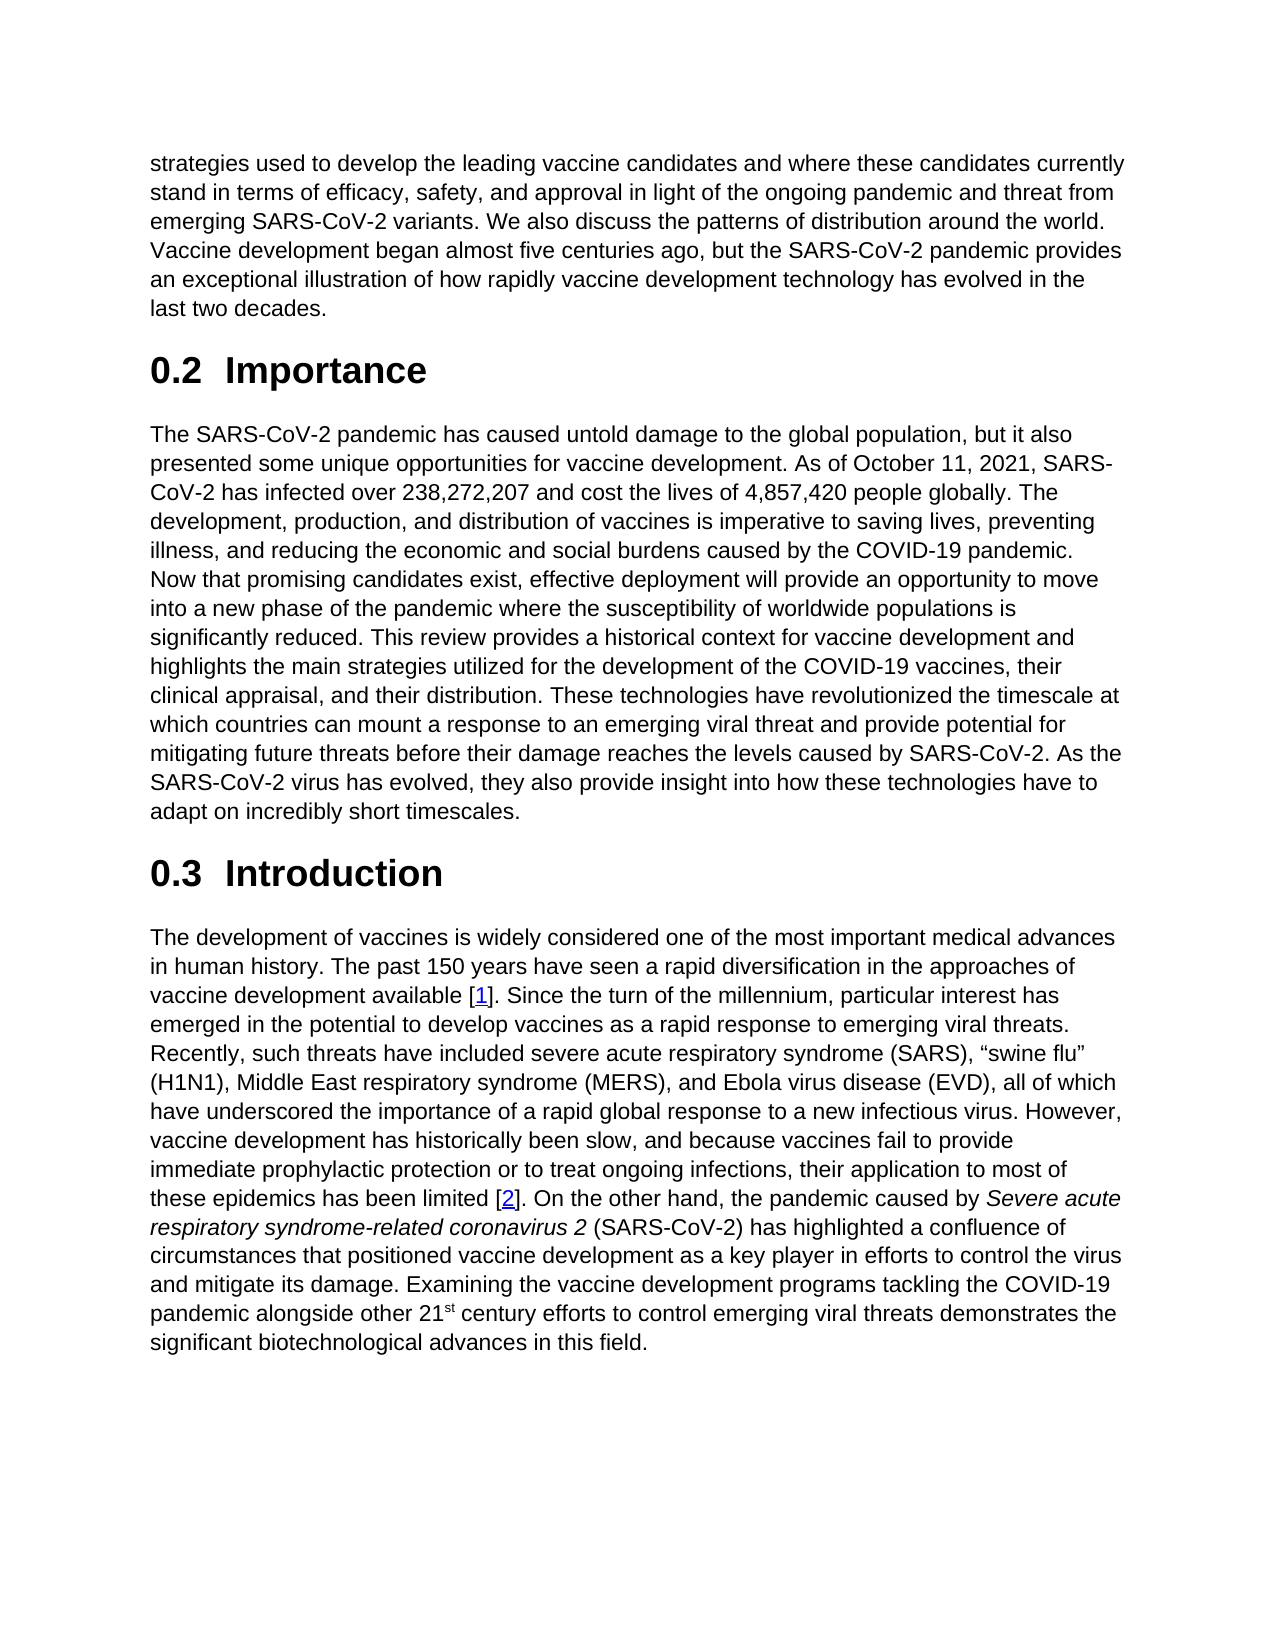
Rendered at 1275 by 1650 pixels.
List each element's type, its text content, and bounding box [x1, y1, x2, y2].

text The SARS-CoV-2 pandemic has caused untold damage to the global population, but it also presented some unique opportunities for vaccine development. As of October 11, 2021, SARS-CoV-2 has infected over 238,272,207 and cost the lives of 4,857,420 people globally. The development, production, and distribution of vaccines is imperative to saving lives, preventing illness, and reducing the economic and social burdens caused by the COVID-19 pandemic. Now that promising candidates exist, effective deployment will provide an opportunity to move into a new phase of the pandemic where the susceptibility of worldwide populations is significantly reduced. This review provides a historical context for vaccine development and highlights the main strategies utilized for the development of the COVID-19 vaccines, their clinical appraisal, and their distribution. These technologies have revolutionized the timescale at which countries can mount a response to an emerging viral threat and provide potential for mitigating future threats before their damage reaches the levels caused by SARS-CoV-2. As the SARS-CoV-2 virus has evolved, they also provide insight into how these technologies have to adapt on incredibly short timescales. [150, 421, 1125, 824]
subtitle 0.3 Introduction [150, 852, 1125, 895]
text The development of vaccines is widely considered one of the most important medical advances in human history. The past 150 years have seen a rapid diversification in the approaches of vaccine development available [1]. Since the turn of the millennium, particular interest has emerged in the potential to develop vaccines as a rapid response to emerging viral threats. Recently, such threats have included severe acute respiratory syndrome (SARS), “swine flu” (H1N1), Middle East respiratory syndrome (MERS), and Ebola virus disease (EVD), all of which have underscored the importance of a rapid global response to a new infectious virus. However, vaccine development has historically been slow, and because vaccines fail to provide immediate prophylactic protection or to treat ongoing infections, their application to most of these epidemics has been limited [2]. On the other hand, the pandemic caused by Severe acute respiratory syndrome-related coronavirus 2 (SARS-CoV-2) has highlighted a confluence of circumstances that positioned vaccine development as a key player in efforts to control the virus and mitigate its damage. Examining the vaccine development programs tackling the COVID-19 pandemic alongside other 21st century efforts to control emerging viral threats demonstrates the significant biotechnological advances in this field. [150, 924, 1125, 1356]
subtitle 0.2 Importance [150, 349, 1125, 392]
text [150, 150, 1125, 321]
